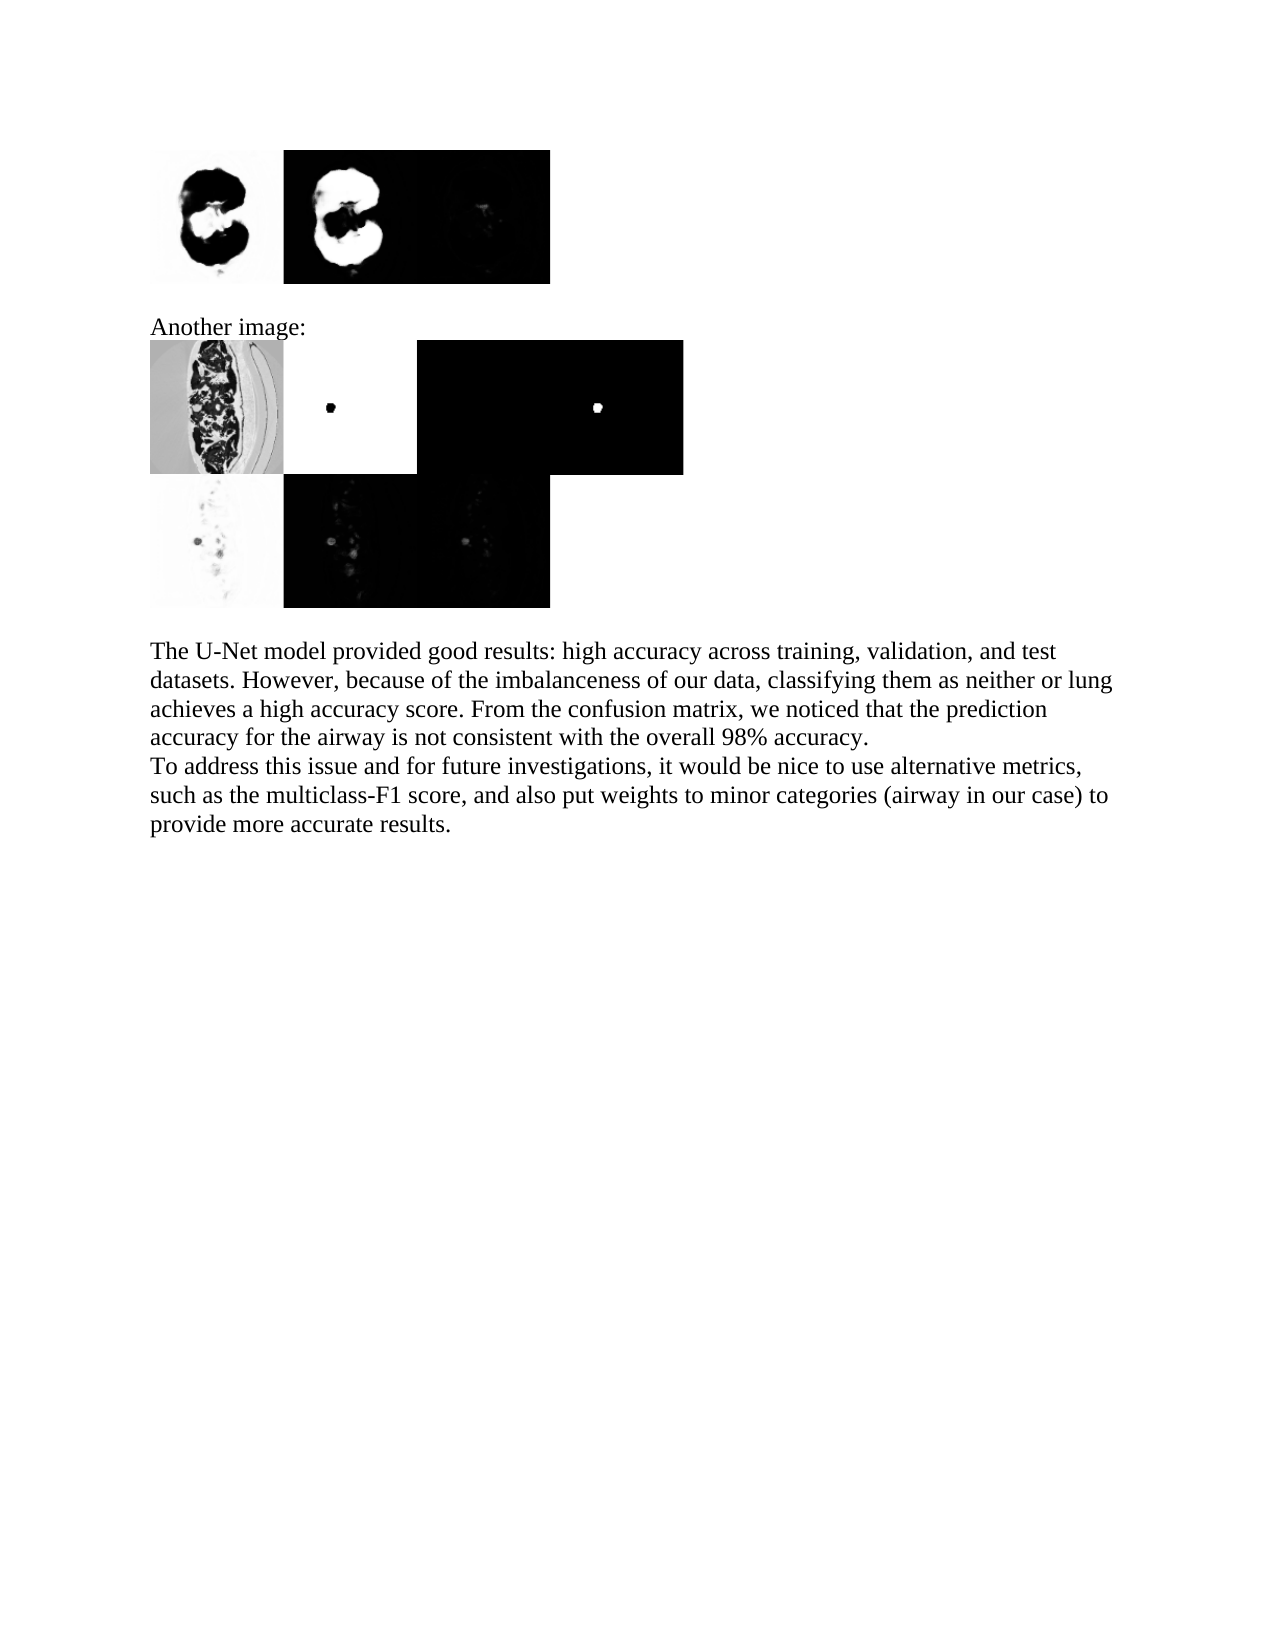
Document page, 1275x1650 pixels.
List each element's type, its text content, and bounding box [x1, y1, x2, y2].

picture [150, 150, 550, 284]
text To address this issue and for future investigations, it would be nice to use alternative metrics, such as the multiclass-F1 score, and also put weights to minor categories (airway in our case) to provide more accurate results. [150, 751, 1125, 837]
text Another image: [150, 312, 1125, 341]
picture [150, 340, 684, 608]
text The U-Net model provided good results: high accuracy across training, validation, and test datasets. However, because of the imbalanceness of our data, classifying them as neither or lung achieves a high accuracy score. From the confusion matrix, we noticed that the prediction accuracy for the airway is not consistent with the overall 98% accuracy. [150, 636, 1125, 751]
